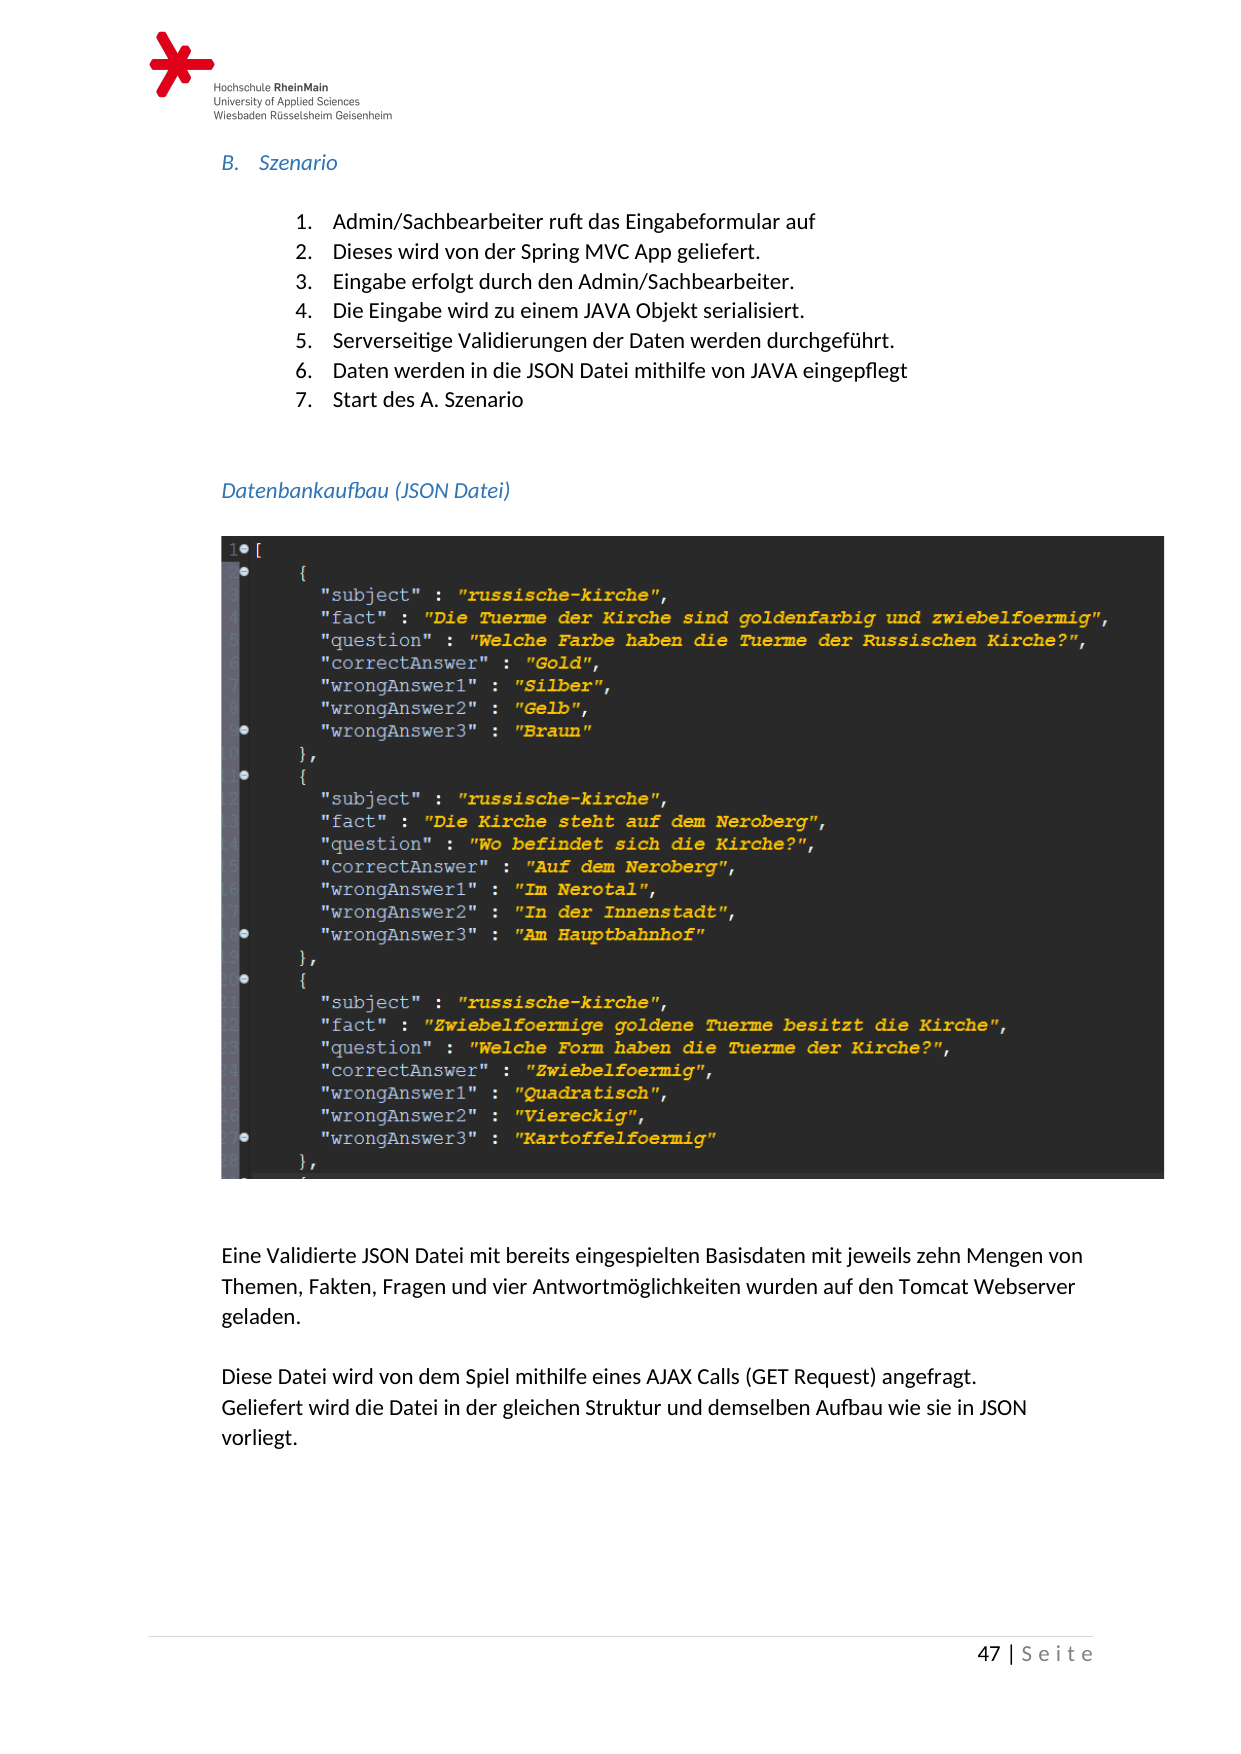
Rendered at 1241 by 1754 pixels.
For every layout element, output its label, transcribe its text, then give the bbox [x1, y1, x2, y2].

picture [147, 29, 394, 122]
list Start des A. Szenario [295, 386, 1093, 414]
text Datenbankaufbau (JSON Datei) [221, 476, 1093, 504]
list Serverseitige Validierungen der Daten werden durchgeführt. [295, 326, 1093, 354]
list Admin/Sachbearbeiter ruft das Eingabeformular auf [295, 207, 1093, 236]
picture [221, 536, 1165, 1179]
text Geliefert wird die Datei in der gleichen Struktur und demselben Aufbau wie sie in JSON vorliegt. [221, 1393, 1093, 1451]
list Daten werden in die JSON Datei mithilfe von JAVA eingepflegt [295, 356, 1093, 384]
list Die Eingabe wird zu einem JAVA Objekt serialisiert. [295, 297, 1093, 324]
text Eine Validierte JSON Datei mit bereits eingespielten Basisdaten mit jeweils zehn Mengen von Themen, Fakten, Fragen und vier Antwortmöglichkeiten wurden auf den Tomcat Webserver geladen. [221, 1242, 1093, 1330]
text Diese Datei wird von dem Spiel mithilfe eines AJAX Calls (GET Request) angefragt. [221, 1362, 1093, 1390]
list Eingabe erfolgt durch den Admin/Sachbearbeiter. [295, 267, 1093, 295]
list Szenario [221, 148, 1093, 176]
list Dieses wird von der Spring MVC App geliefert. [295, 237, 1093, 265]
